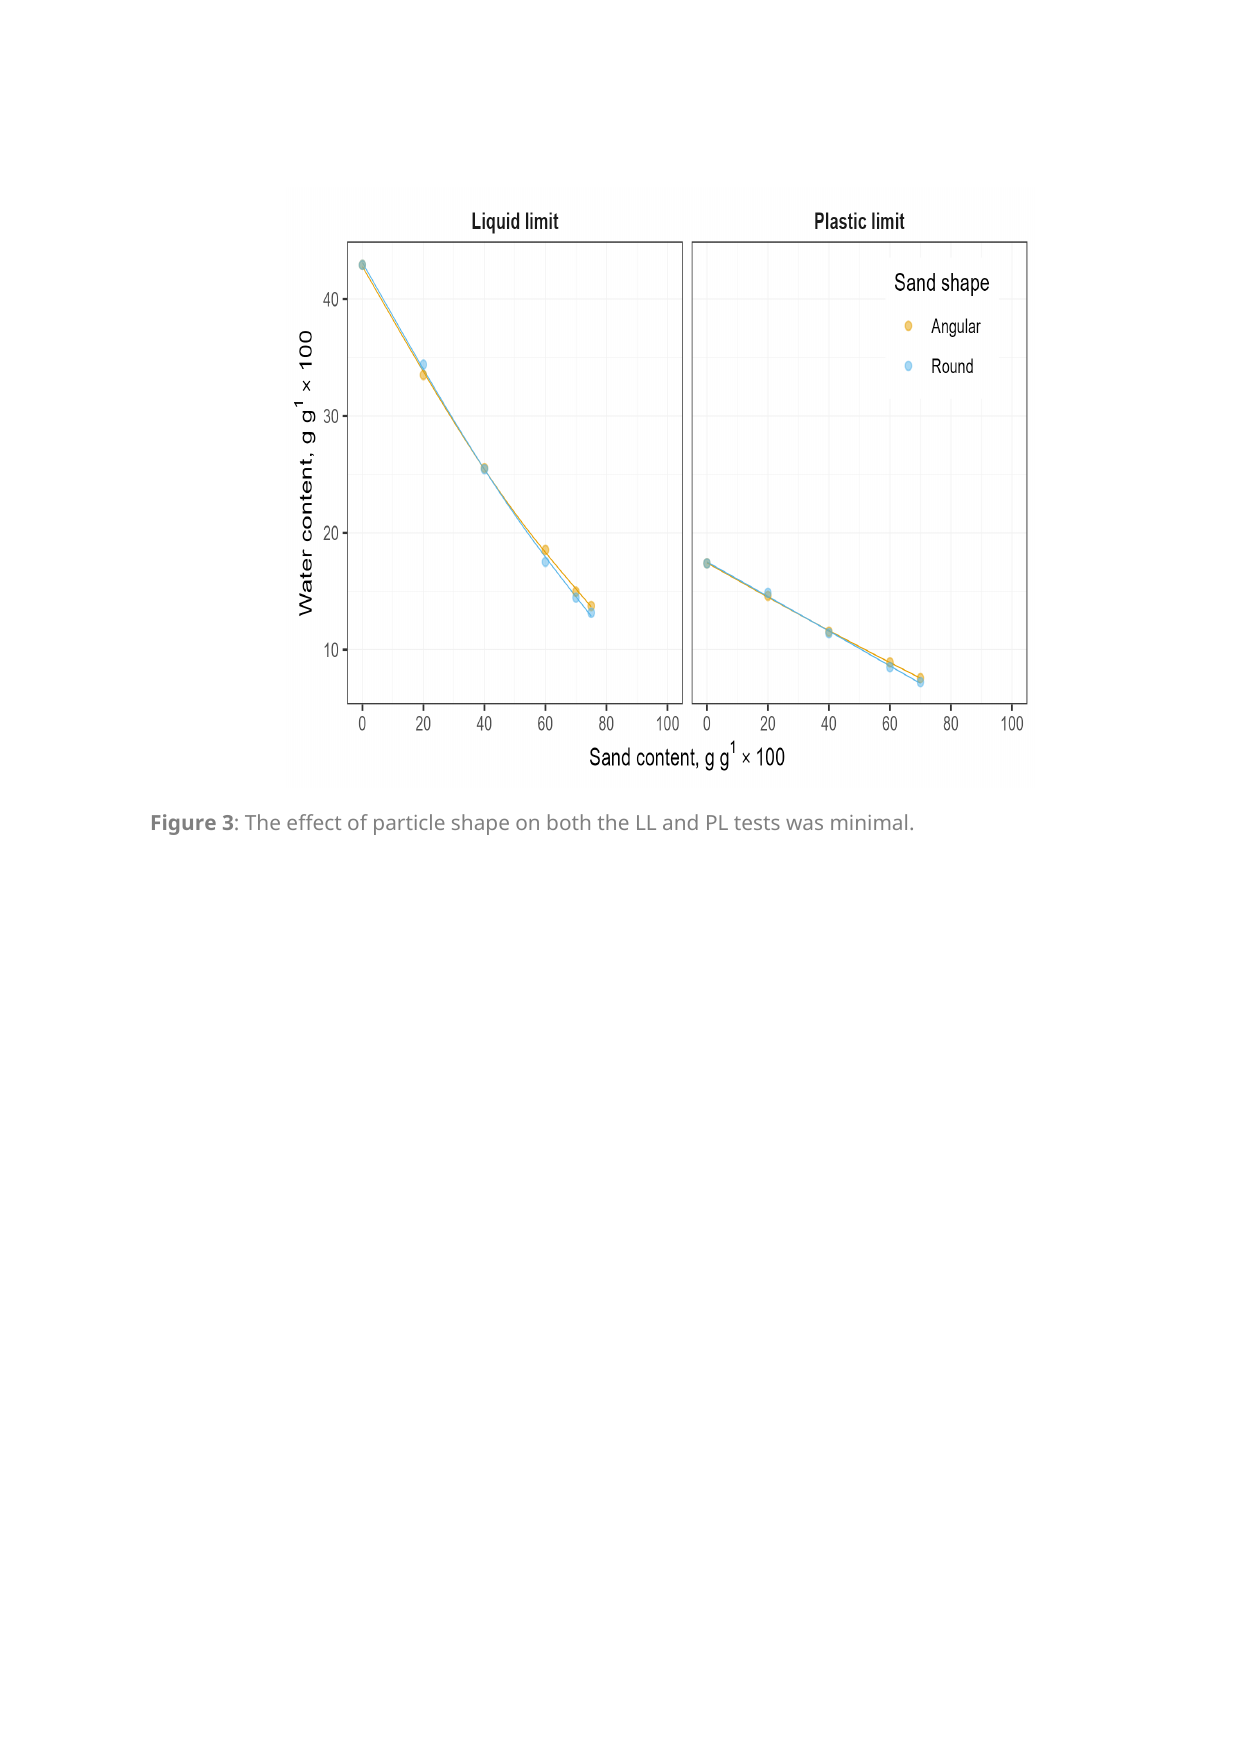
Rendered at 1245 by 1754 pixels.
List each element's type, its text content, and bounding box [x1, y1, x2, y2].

picture [285, 187, 1035, 788]
text Figure : The effect of particle shape on both the LL and PL tests was minimal. [150, 808, 1170, 837]
